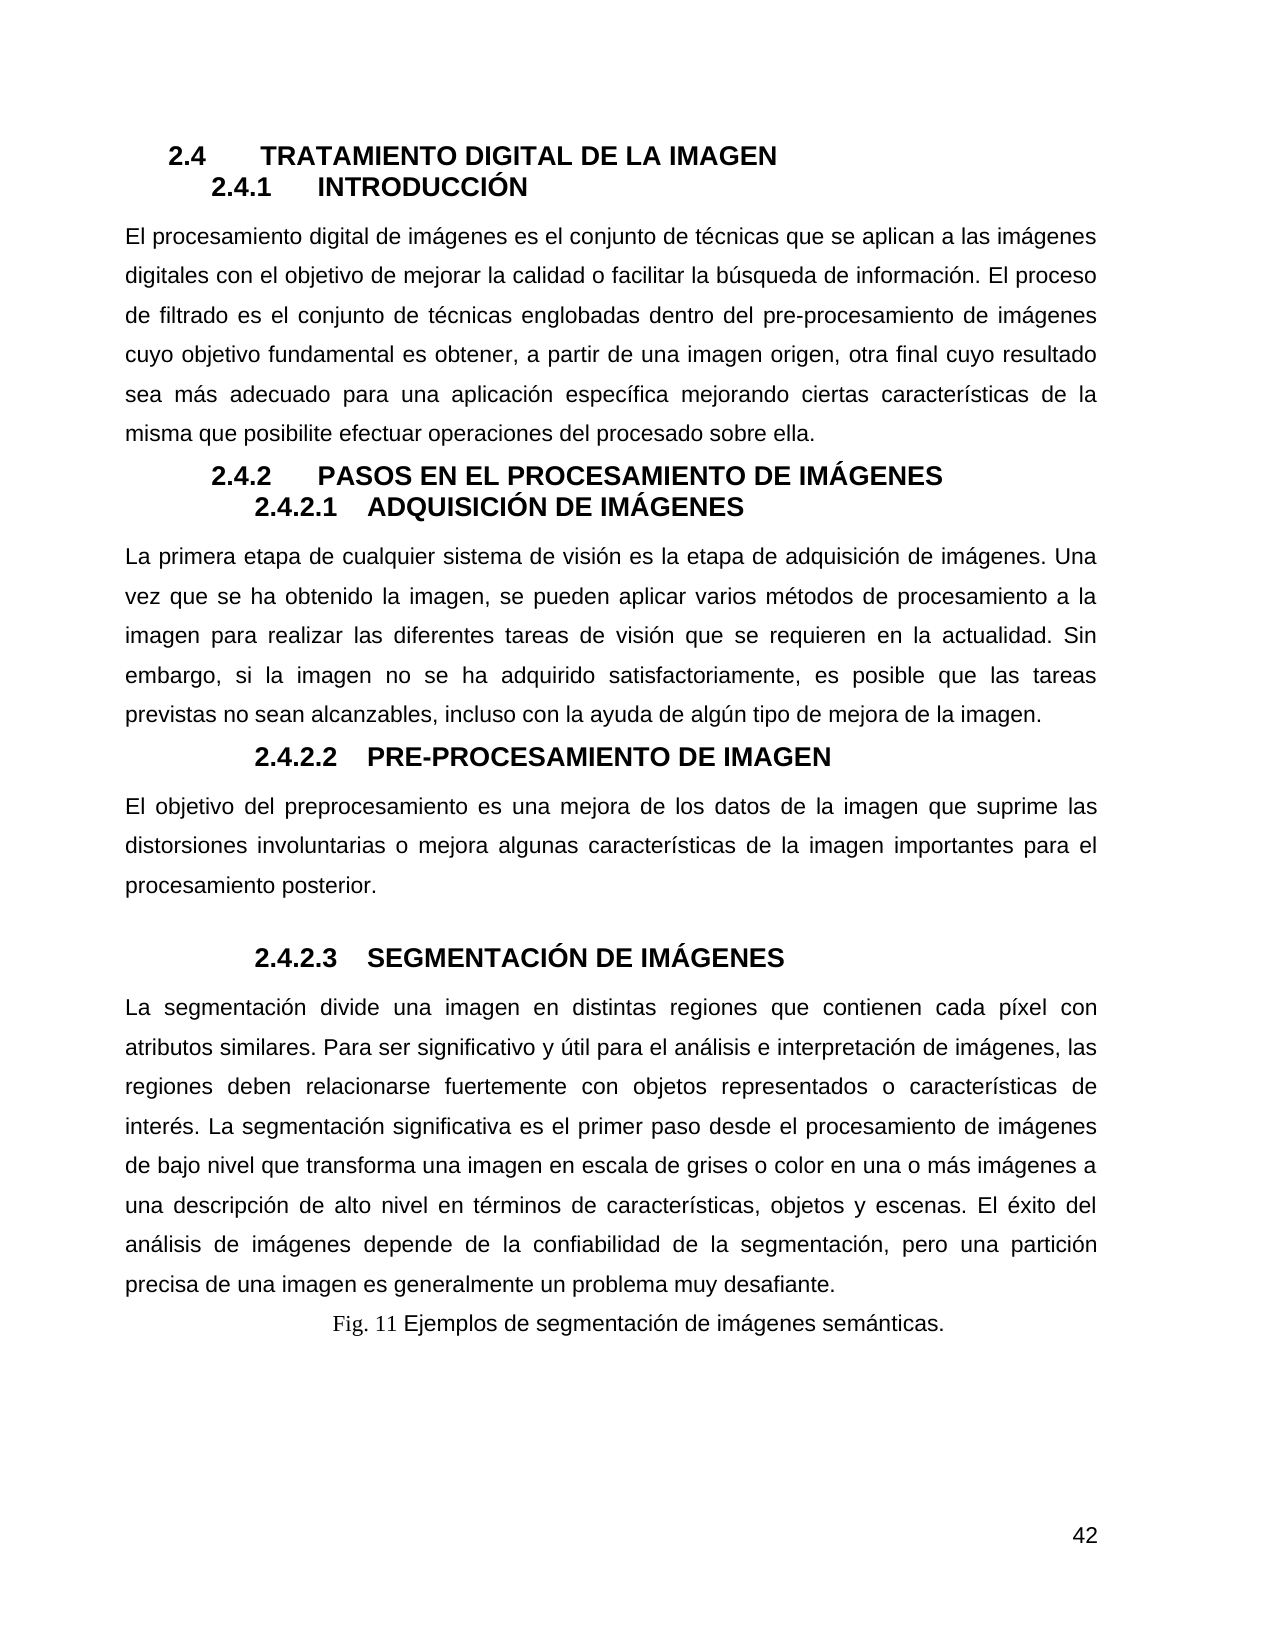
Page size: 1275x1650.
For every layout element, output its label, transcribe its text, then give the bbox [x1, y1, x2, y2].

subtitle TRATAMIENTO DIGITAL DE LA IMAGEN [168, 139, 1152, 171]
subtitle INTRODUCCIÓN [211, 171, 1152, 202]
subtitle PASOS EN EL PROCESAMIENTO DE IMÁGENES [211, 460, 1152, 491]
text Fig. 11 Ejemplos de segmentación de imágenes semánticas. [125, 1310, 1152, 1337]
subtitle PRE-PROCESAMIENTO DE IMAGEN [254, 741, 1152, 772]
subtitle SEGMENTACIÓN DE IMÁGENES [254, 942, 1152, 973]
text La segmentación divide una imagen en distintas regiones que contienen cada píxel con atributos similares. Para ser significativo y útil para el análisis e interpretación de imágenes, las regiones deben relacionarse fuertemente con objetos representados o características de interés. La segmentación significativa es el primer paso desde el procesamiento de imágenes de bajo nivel que transforma una imagen en escala de grises o color en una o más imágenes a una descripción de alto nivel en términos de características, objetos y escenas. El éxito del análisis de imágenes depende de la confiabilidad de la segmentación, pero una partición precisa de una imagen es generalmente un problema muy desafiante. [125, 994, 1098, 1297]
text El objetivo del preprocesamiento es una mejora de los datos de la imagen que suprime las distorsiones involuntarias o mejora algunas características de la imagen importantes para el procesamiento posterior. [125, 793, 1098, 898]
subtitle ADQUISICIÓN DE IMÁGENES [254, 491, 1152, 522]
text El procesamiento digital de imágenes es el conjunto de técnicas que se aplican a las imágenes digitales con el objetivo de mejorar la calidad o facilitar la búsqueda de información. El proceso de filtrado es el conjunto de técnicas englobadas dentro del pre-procesamiento de imágenes cuyo objetivo fundamental es obtener, a partir de una imagen origen, otra final cuyo resultado sea más adecuado para una aplicación específica mejorando ciertas características de la misma que posibilite efectuar operaciones del procesado sobre ella. [125, 223, 1098, 447]
text La primera etapa de cualquier sistema de visión es la etapa de adquisición de imágenes. Una vez que se ha obtenido la imagen, se pueden aplicar varios métodos de procesamiento a la imagen para realizar las diferentes tareas de visión que se requieren en la actualidad. Sin embargo, si la imagen no se ha adquirido satisfactoriamente, es posible que las tareas previstas no sean alcanzables, incluso con la ayuda de algún tipo de mejora de la imagen. [125, 543, 1098, 727]
